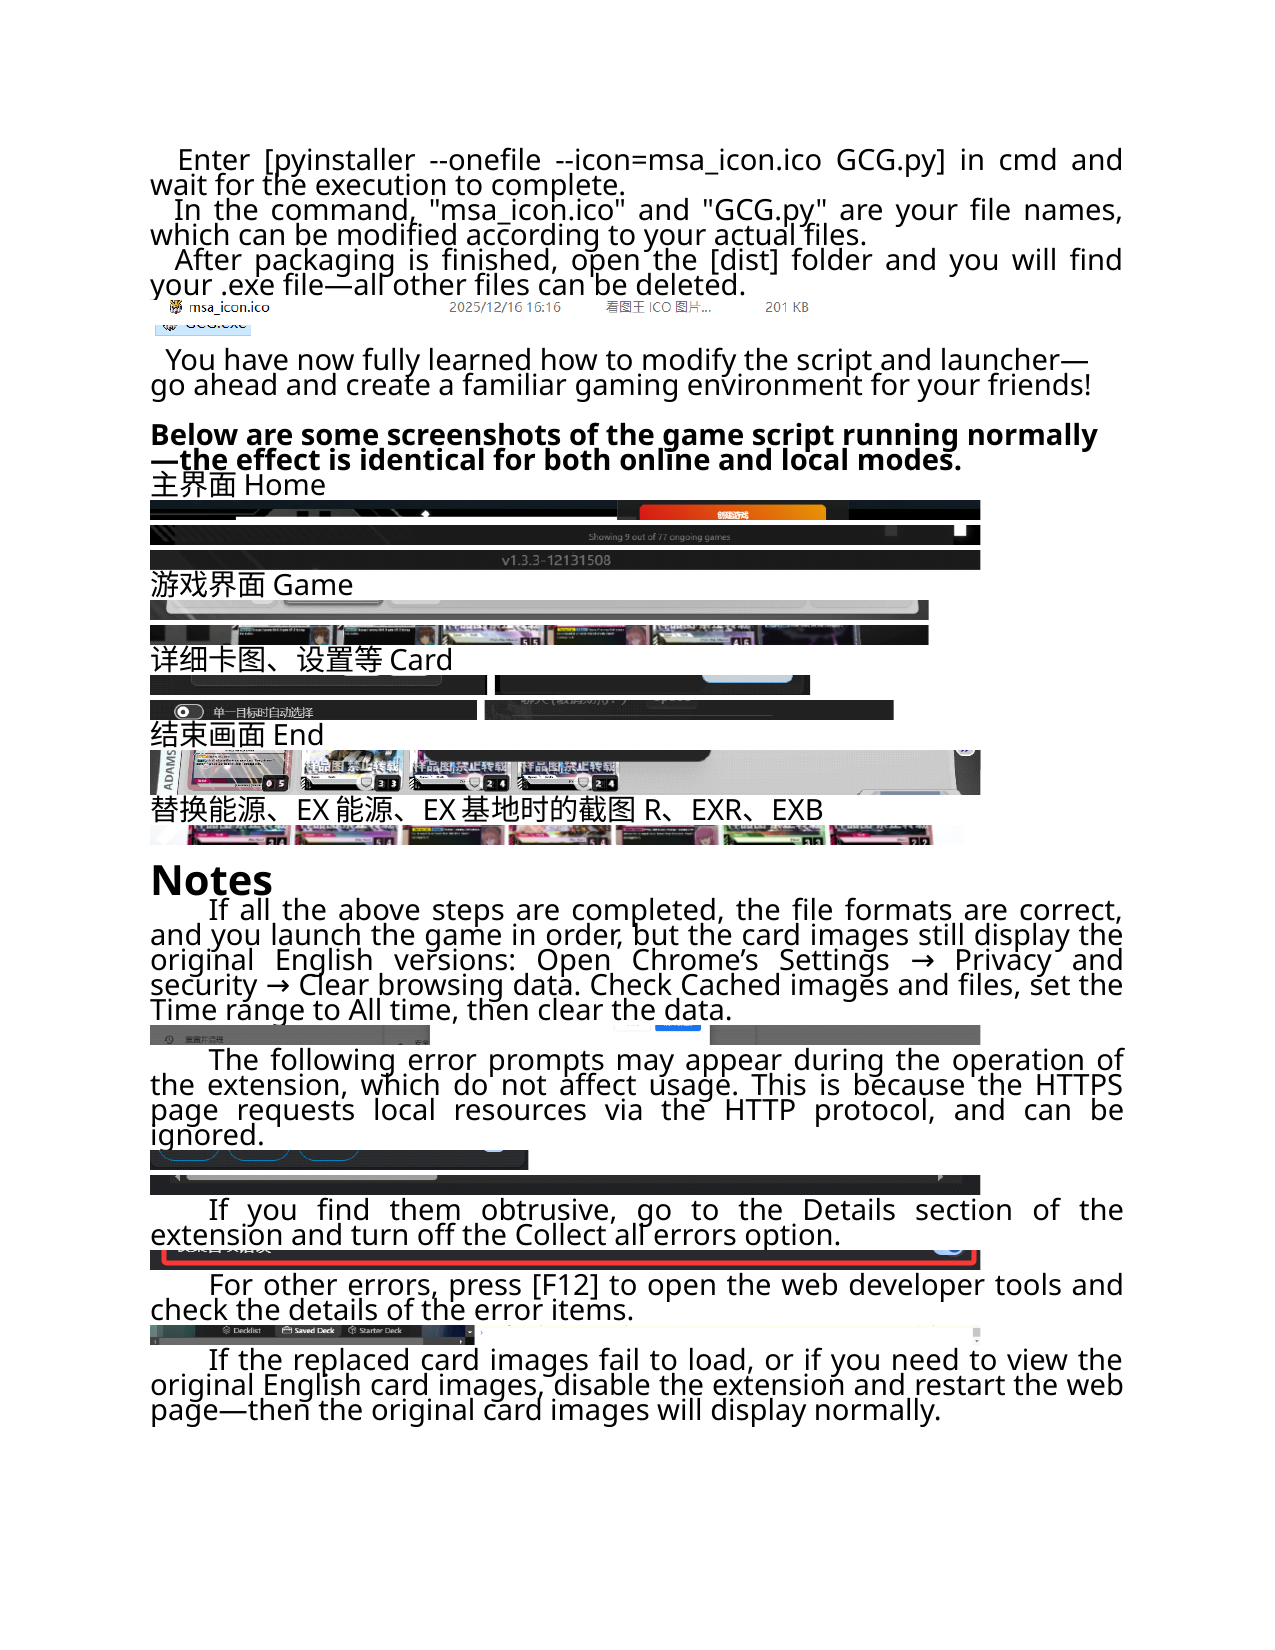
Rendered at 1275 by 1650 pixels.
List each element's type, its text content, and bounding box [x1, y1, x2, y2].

text If the replaced card images fail to load, or if you need to view the original English card images, disable the extension and restart the web page—then the original card images will display normally. [150, 1350, 1125, 1425]
text After packaging is finished, open the [dist] folder and you will find your .exe file—all other files can be deleted. [150, 250, 1125, 300]
text You have now fully learned how to modify the script and launcher—go ahead and create a familiar gaming environment for your friends! [150, 350, 1125, 400]
text 主界面Home [150, 475, 1125, 500]
text 结束画面End [150, 725, 1125, 750]
text If you find them obtrusive, go to the Details section of the extension and turn off the Collect all errors option. [150, 1200, 1125, 1250]
text Enter [pyinstaller --onefile --icon=msa_icon.ico GCG.py] in cmd and wait for the execution to complete. [150, 150, 1125, 200]
text In the command, "msa_icon.ico" and "GCG.py" are your file names, which can be modified according to your actual files. [150, 200, 1125, 250]
text 游戏界面Game [150, 575, 1125, 600]
text If all the above steps are completed, the file formats are correct, and you launch the game in order, but the card images still display the original English versions: Open Chrome’s Settings → Privacy and security → Clear browsing data. Check Cached images and files, set the Time range to All time, then clear the data. [150, 900, 1125, 1025]
text Notes [150, 875, 1125, 900]
text The following error prompts may appear during the operation of the extension, which do not affect usage. This is because the HTTPS page requests local resources via the HTTP protocol, and can be ignored. [150, 1050, 1125, 1150]
text For other errors, press [F12] to open the web developer tools and check the details of the error items. [150, 1275, 1125, 1325]
text 替换能源、EX能源、EX基地时的截图 R、EXR、EXB [150, 800, 1125, 825]
text 详细卡图、设置等Card [150, 650, 1125, 675]
text Below are some screenshots of the game script running normally—the effect is identical for both online and local modes. [150, 425, 1125, 475]
